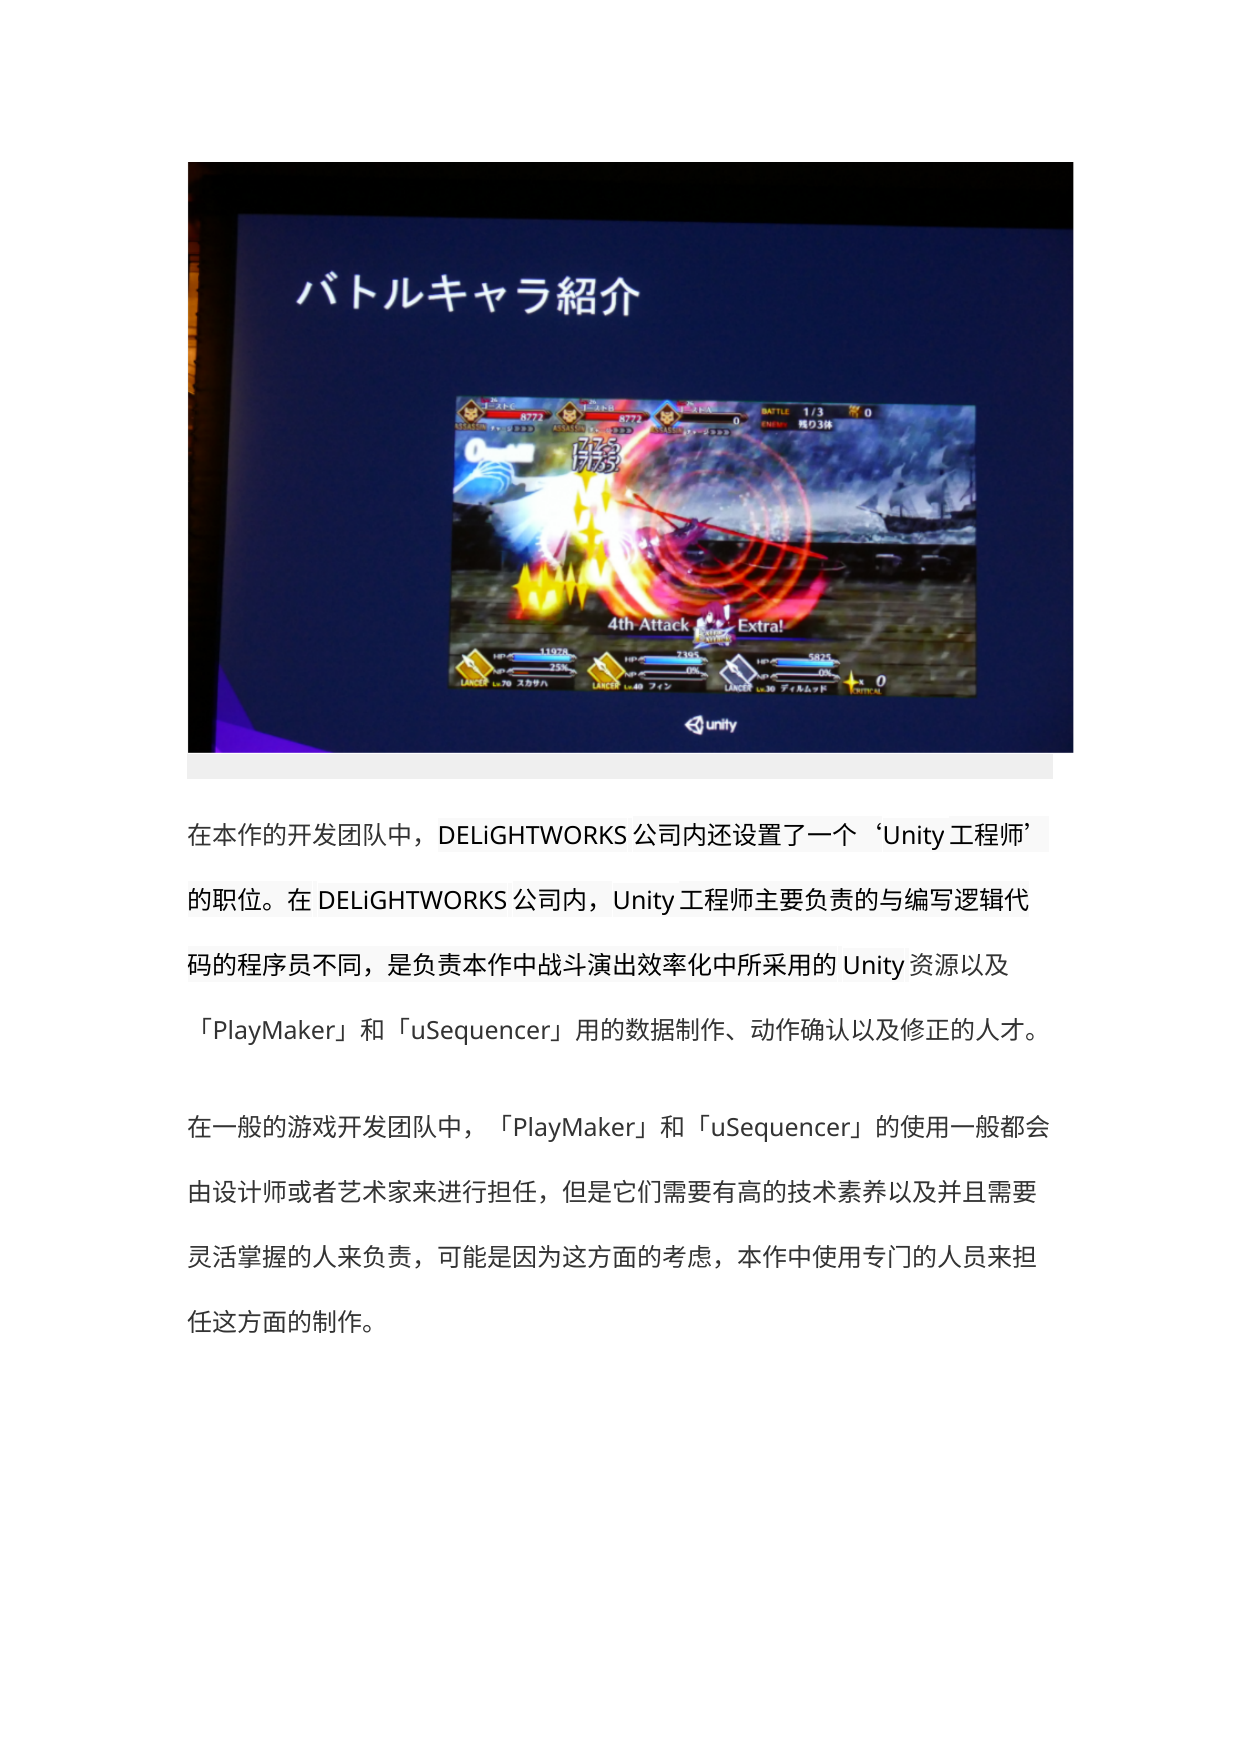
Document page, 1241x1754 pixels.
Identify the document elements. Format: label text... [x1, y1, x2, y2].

picture [187, 162, 1074, 754]
text 在一般的游戏开发团队中，「PlayMaker」和「uSequencer」的使用一般都会由设计师或者艺术家来进行担任，但是它们需要有高的技术素养以及并且需要灵活掌握的人来负责，可能是因为这方面的考虑，本作中使用专门的人员来担任这方面的制作。 [187, 1093, 1053, 1353]
text 在本作的开发团队中，DELiGHTWORKS公司内还设置了一个‘Unity工程师’的职位。在DELiGHTWORKS公司内，Unity工程师主要负责的与编写逻辑代码的程序员不同，是负责本作中战斗演出效率化中所采用的Unity资源以及「PlayMaker」和「uSequencer」用的数据制作、动作确认以及修正的人才。 [187, 801, 1053, 1061]
